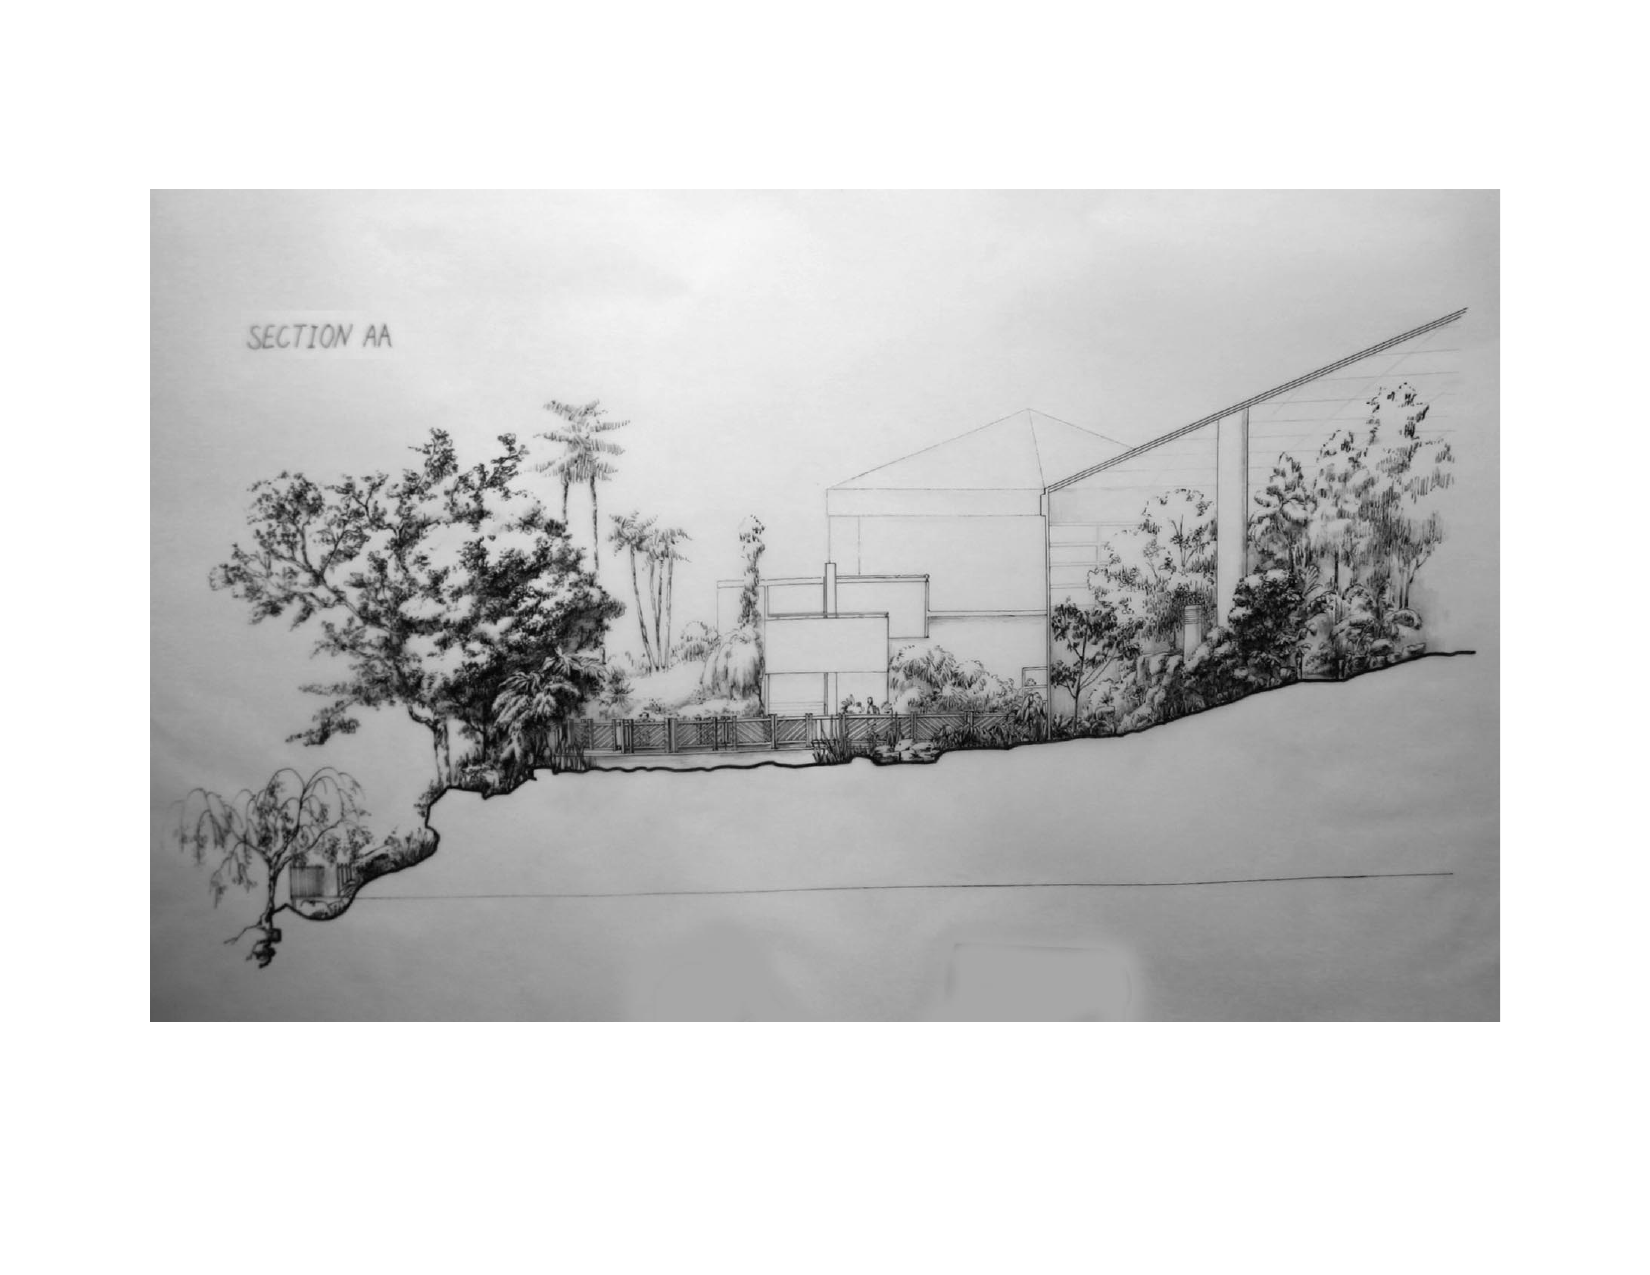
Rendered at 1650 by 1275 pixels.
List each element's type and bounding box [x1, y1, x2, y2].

picture [150, 189, 1500, 1022]
